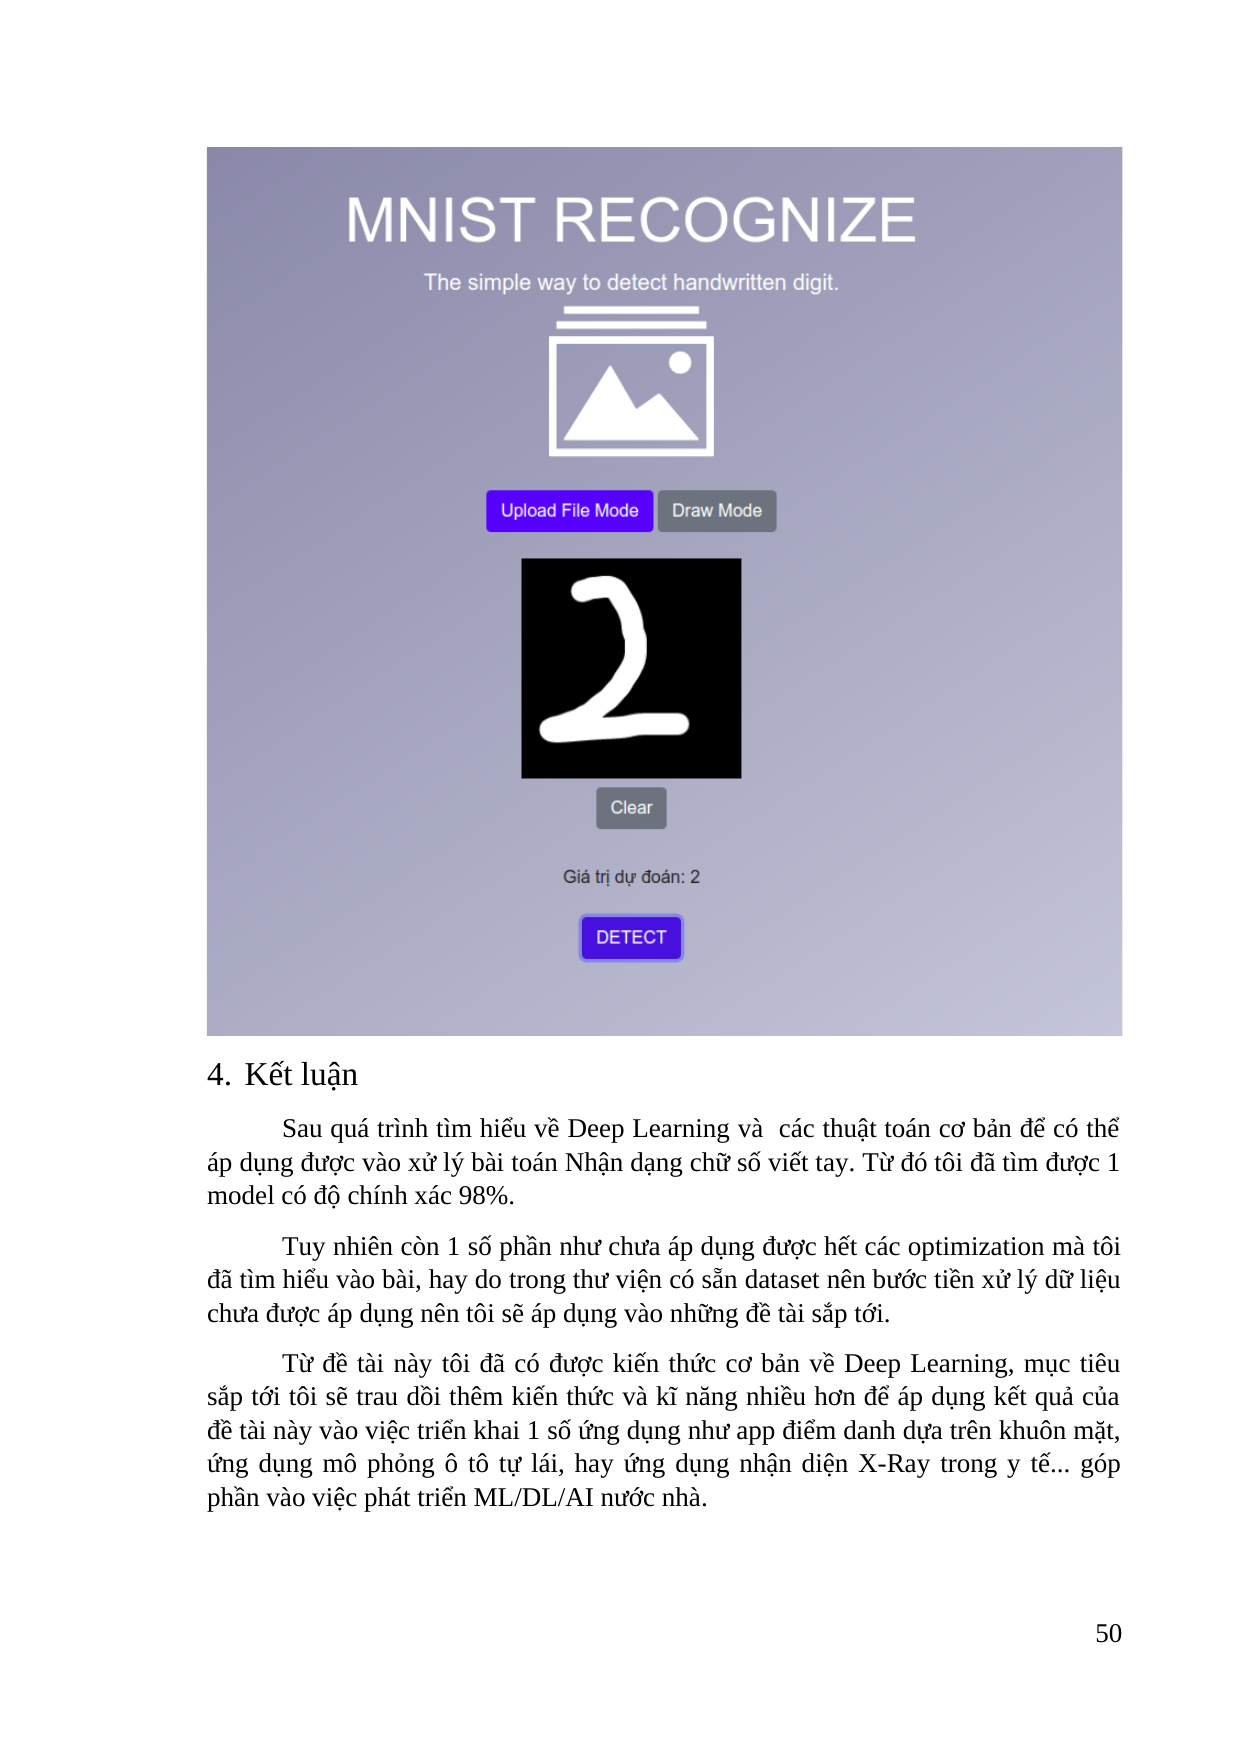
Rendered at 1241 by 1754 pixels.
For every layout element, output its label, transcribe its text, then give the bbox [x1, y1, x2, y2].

text Tuy nhiên còn 1 số phần như chưa áp dụng được hết các optimization mà tôi đã tìm hiểu vào bài, hay do trong thư viện có sẵn dataset nên bước tiền xử lý dữ liệu chưa được áp dụng nên tôi sẽ áp dụng vào những đề tài sắp tới. [207, 1229, 1122, 1328]
picture [206, 147, 1123, 1036]
subtitle Kết luận [207, 1054, 1122, 1093]
text Từ đề tài này tôi đã có được kiến thức cơ bản về Deep Learning, mục tiêu sắp tới tôi sẽ trau dồi thêm kiến thức và kĩ năng nhiều hơn để áp dụng kết quả của đề tài này vào việc triển khai 1 số ứng dụng như app điểm danh dựa trên khuôn mặt, ứng dụng mô phỏng ô tô tự lái, hay ứng dụng nhận diện X-Ray trong y tế... góp phần vào việc phát triển ML/DL/AI nước nhà. [207, 1347, 1122, 1512]
text Sau quá trình tìm hiểu về Deep Learning và các thuật toán cơ bản để có thể áp dụng được vào xử lý bài toán Nhận dạng chữ số viết tay. Từ đó tôi đã tìm được 1 model có độ chính xác 98%. [207, 1112, 1122, 1211]
